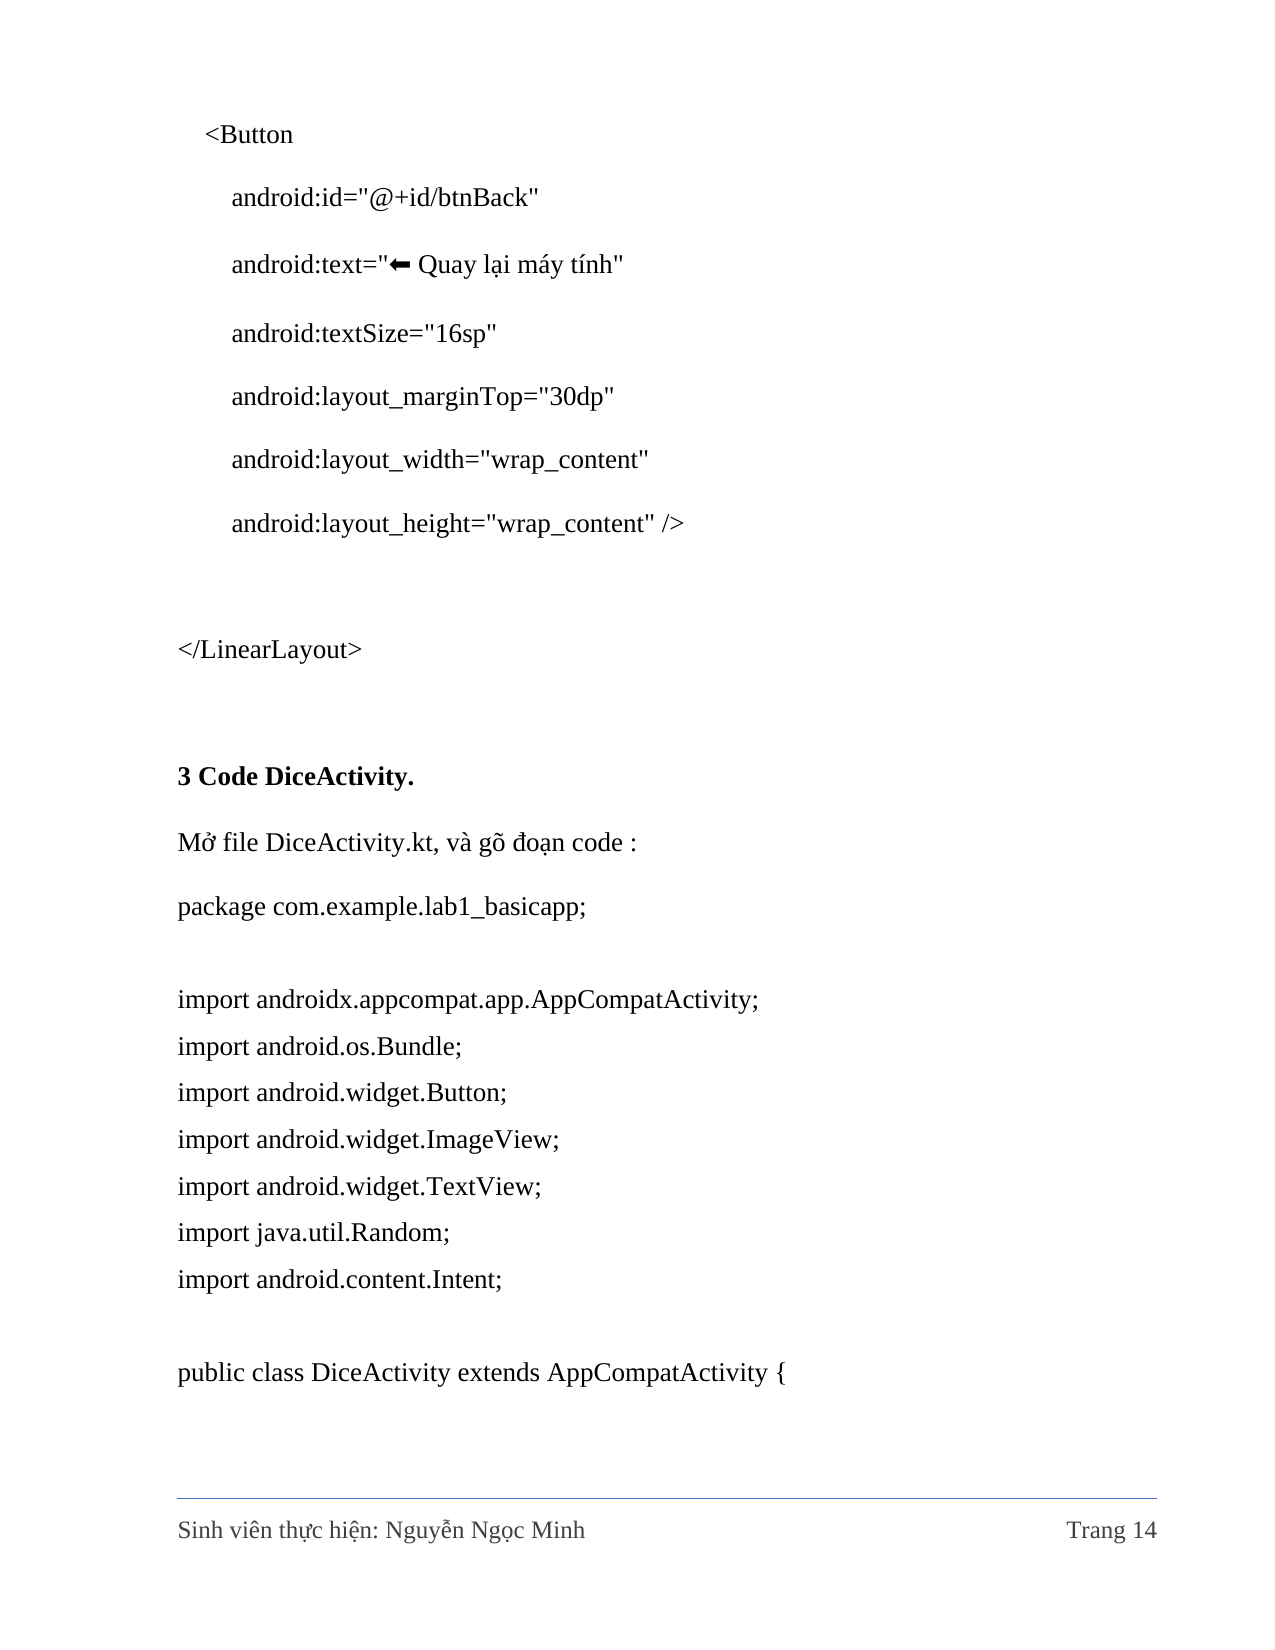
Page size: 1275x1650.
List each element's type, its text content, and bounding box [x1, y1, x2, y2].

text 3️ Code DiceActivity. [177, 760, 1157, 791]
text android:layout_marginTop="30dp" [177, 380, 1157, 411]
text <Button [177, 118, 1157, 149]
text Mở file DiceActivity.kt, và gõ đoạn code : [177, 826, 1157, 857]
text android:layout_width="wrap_content" [177, 443, 1157, 474]
text </LinearLayout> [177, 633, 1157, 664]
text android:id="@+id/btnBack" [177, 181, 1157, 213]
text android:textSize="16sp" [177, 317, 1157, 348]
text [177, 890, 1157, 1434]
text android:text="⬅️ Quay lại máy tính" [177, 245, 1157, 282]
text android:layout_height="wrap_content" /> [177, 507, 1157, 538]
